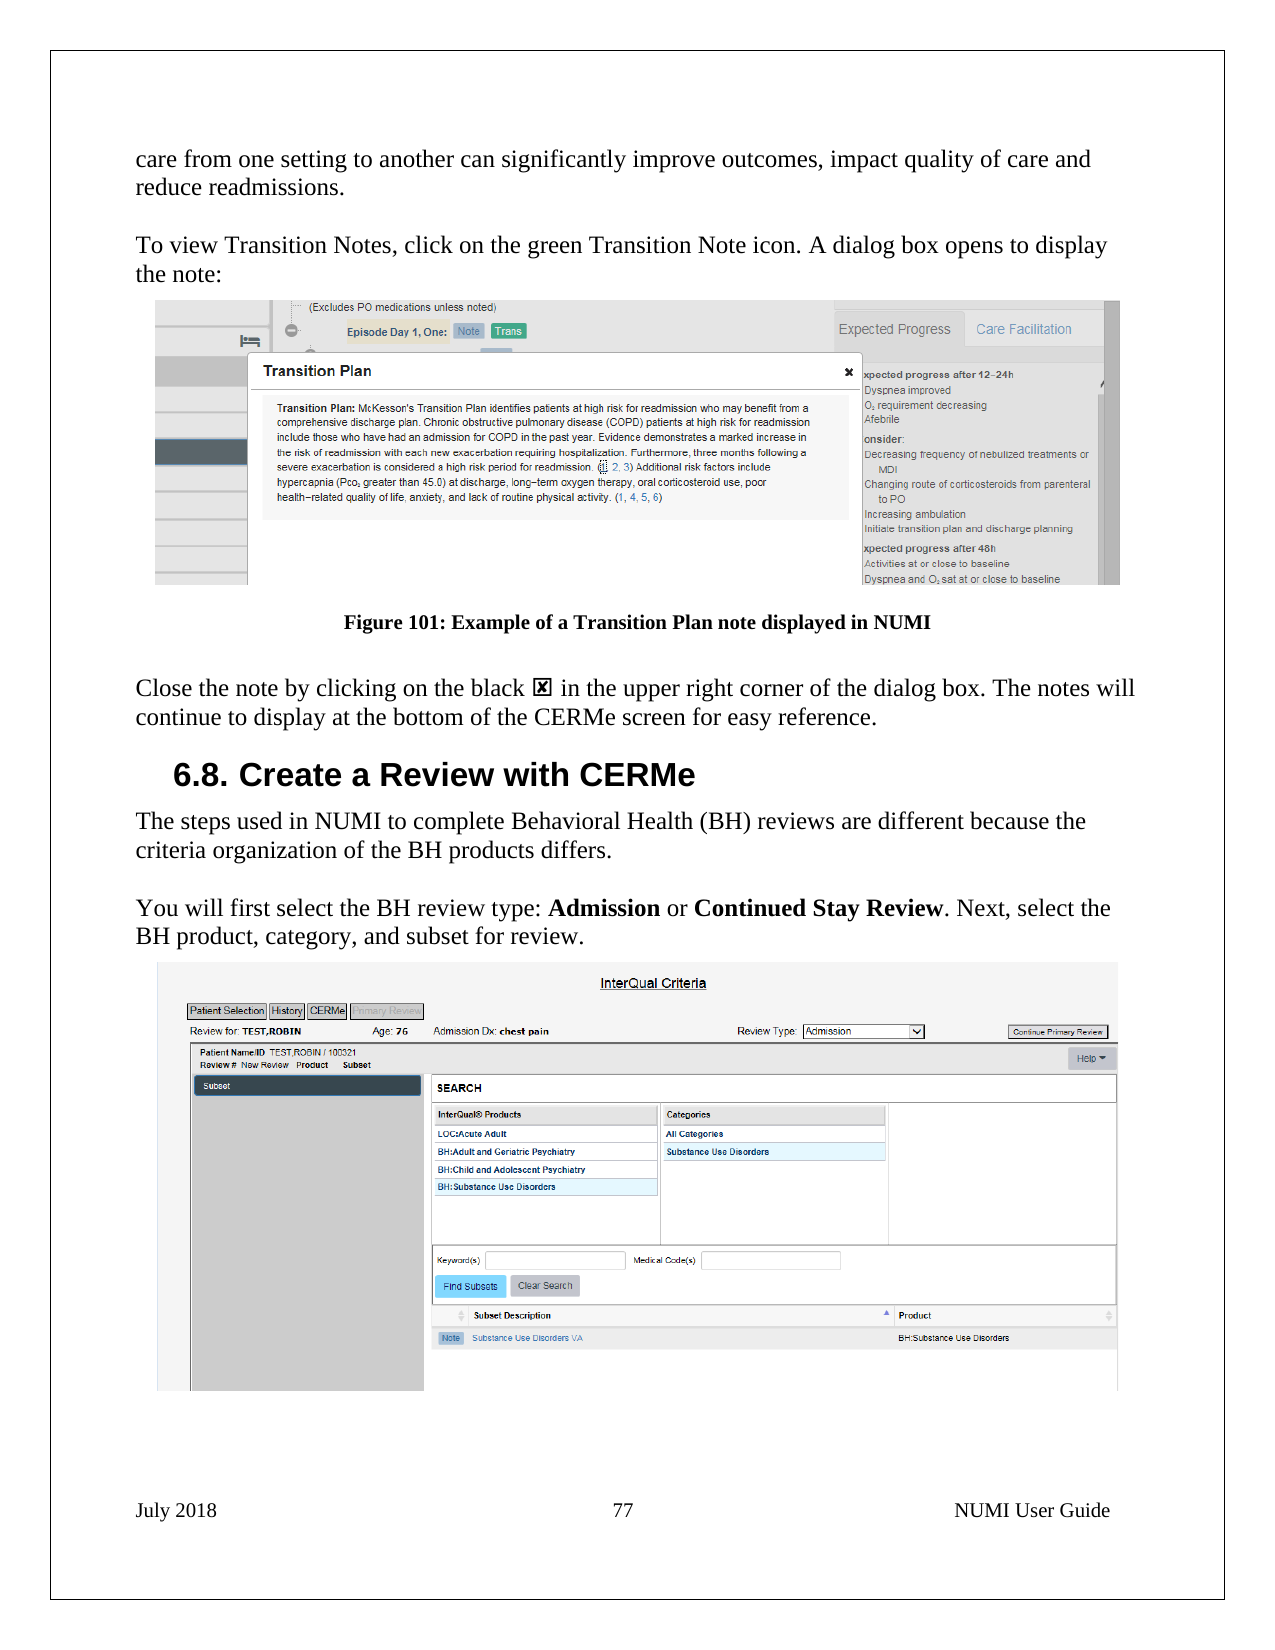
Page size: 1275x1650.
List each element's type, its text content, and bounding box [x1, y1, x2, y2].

text Close the note by clicking on the black in the upper right corner of the dialog box. The notes will continue to display at the bottom of the CERMe screen for easy reference. [135, 673, 1139, 730]
picture [157, 962, 1119, 1391]
subtitle Create a Review with CERMe [173, 755, 1139, 794]
text Figure 101: Example of a Transition Plan note displayed in NUMI [135, 610, 1139, 634]
text The steps used in NUMI to complete Behavioral Health (BH) reviews are different because the criteria organization of the BH products differs. [135, 806, 1139, 864]
picture [155, 300, 1120, 585]
text You will first select the BH review type: Admission or Continued Stay Review. Next, select the BH product, category, and subset for review. [135, 893, 1139, 950]
text To view Transition Notes, click on the green Transition Note icon. A dialog box opens to display the note: [135, 230, 1139, 287]
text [135, 144, 1139, 201]
